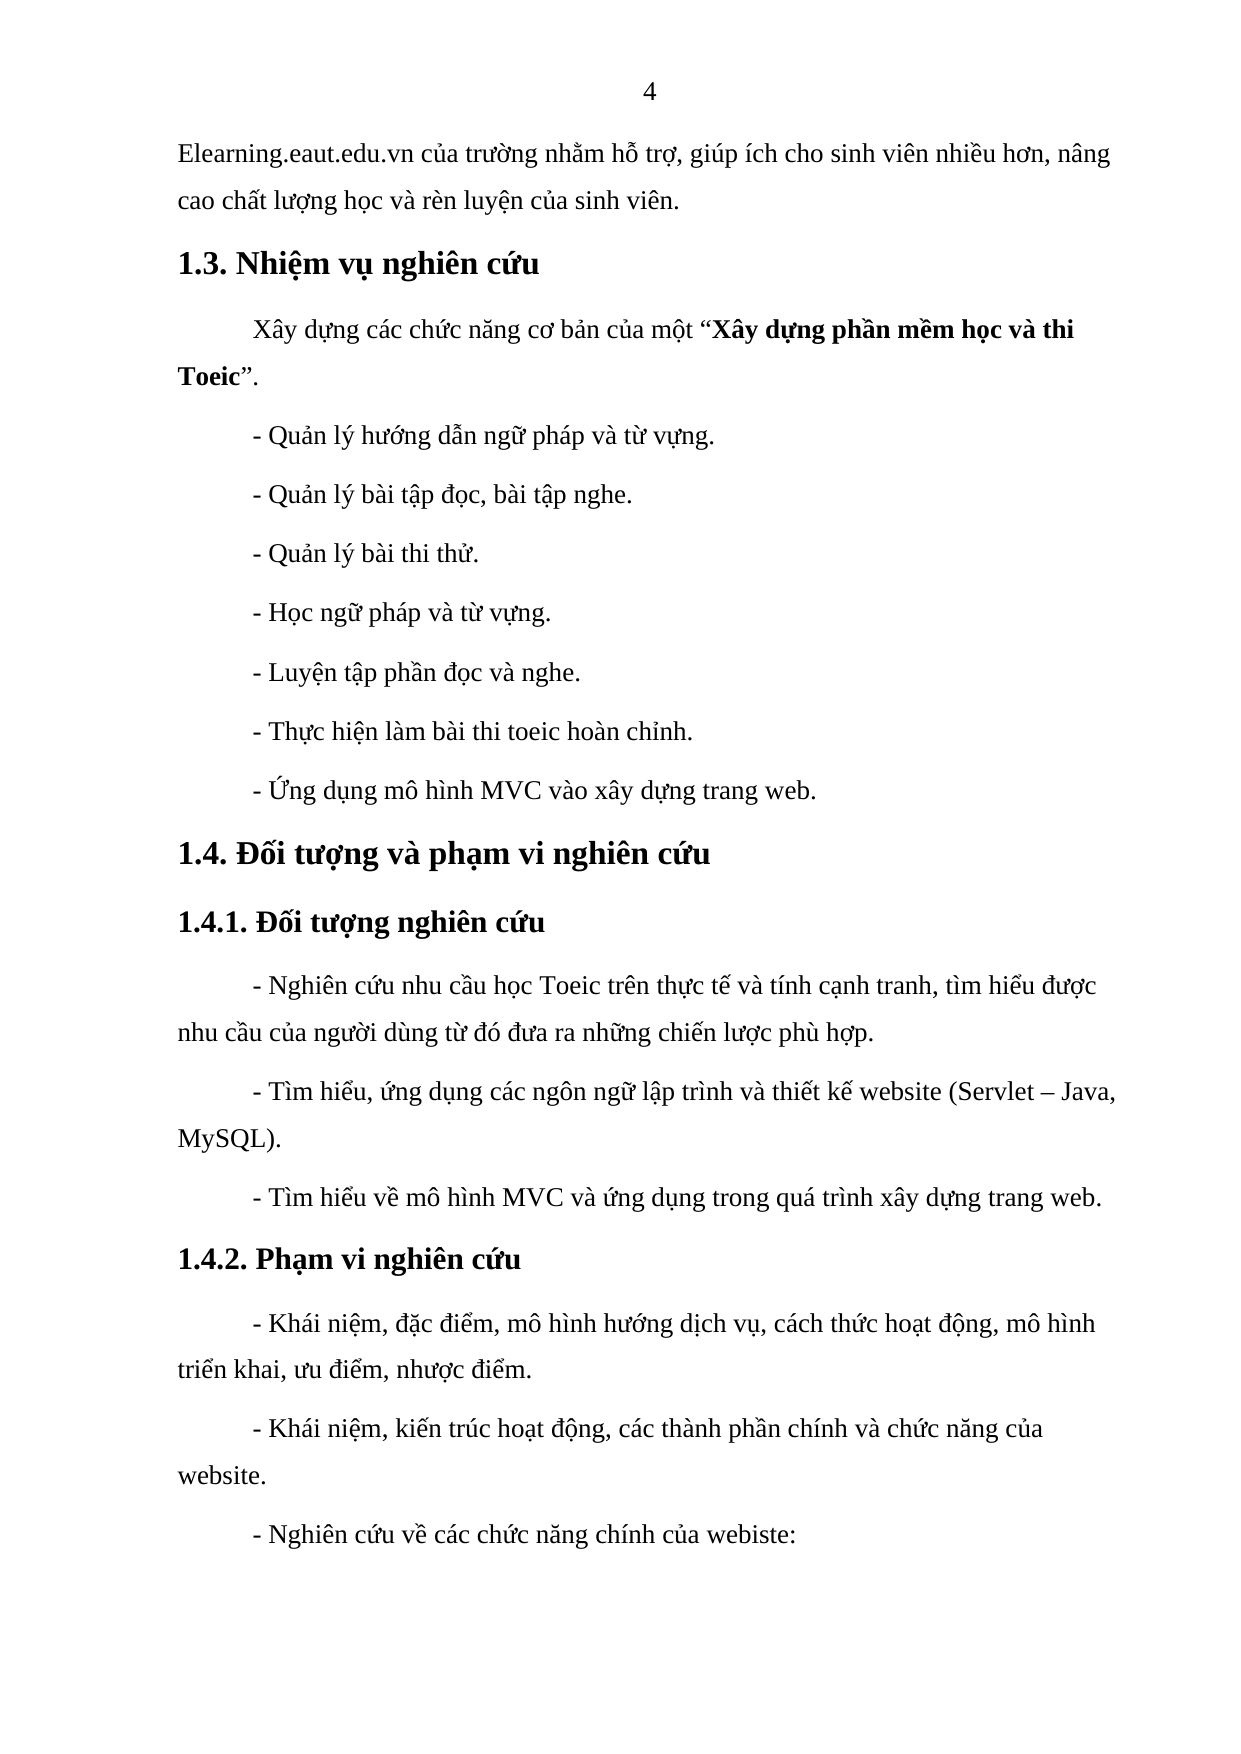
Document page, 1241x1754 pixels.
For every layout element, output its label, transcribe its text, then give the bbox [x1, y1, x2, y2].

text 1.3. Nhiệm vụ nghiên cứu [177, 243, 1122, 281]
text - Tìm hiểu, ứng dụng các ngôn ngữ lập trình và thiết kế website (Servlet – Java, MySQL). [177, 1075, 1122, 1153]
text - Luyện tập phần đọc và nghe. [177, 656, 1122, 687]
text 1.4. Đối tượng và phạm vi nghiên cứu [177, 833, 1122, 871]
text - Quản lý hướng dẫn ngữ pháp và từ vựng. [177, 419, 1122, 450]
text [177, 137, 1122, 215]
text - Tìm hiểu về mô hình MVC và ứng dụng trong quá trình xây dựng trang web. [177, 1181, 1122, 1212]
text - Khái niệm, kiến trúc hoạt động, các thành phần chính và chức năng của website. [177, 1412, 1122, 1490]
text 1.4.2. Phạm vi nghiên cứu [177, 1240, 1122, 1276]
text - Nghiên cứu nhu cầu học Toeic trên thực tế và tính cạnh tranh, tìm hiểu được nhu cầu của người dùng từ đó đưa ra những chiến lược phù hợp. [177, 969, 1122, 1047]
text - Ứng dụng mô hình MVC vào xây dựng trang web. [177, 774, 1122, 805]
text - Quản lý bài tập đọc, bài tập nghe. [177, 478, 1122, 509]
text - Quản lý bài thi thử. [177, 537, 1122, 568]
text - Thực hiện làm bài thi toeic hoàn chỉnh. [177, 715, 1122, 746]
text - Học ngữ pháp và từ vựng. [177, 596, 1122, 628]
text - Nghiên cứu về các chức năng chính của webiste: [177, 1518, 1122, 1549]
text 1.4.1. Đối tượng nghiên cứu [177, 903, 1122, 939]
text - Khái niệm, đặc điểm, mô hình hướng dịch vụ, cách thức hoạt động, mô hình triển khai, ưu điểm, nhược điểm. [177, 1307, 1122, 1384]
text Xây dựng các chức năng cơ bản của một “Xây dựng phần mềm học và thi Toeic”. [177, 313, 1122, 391]
